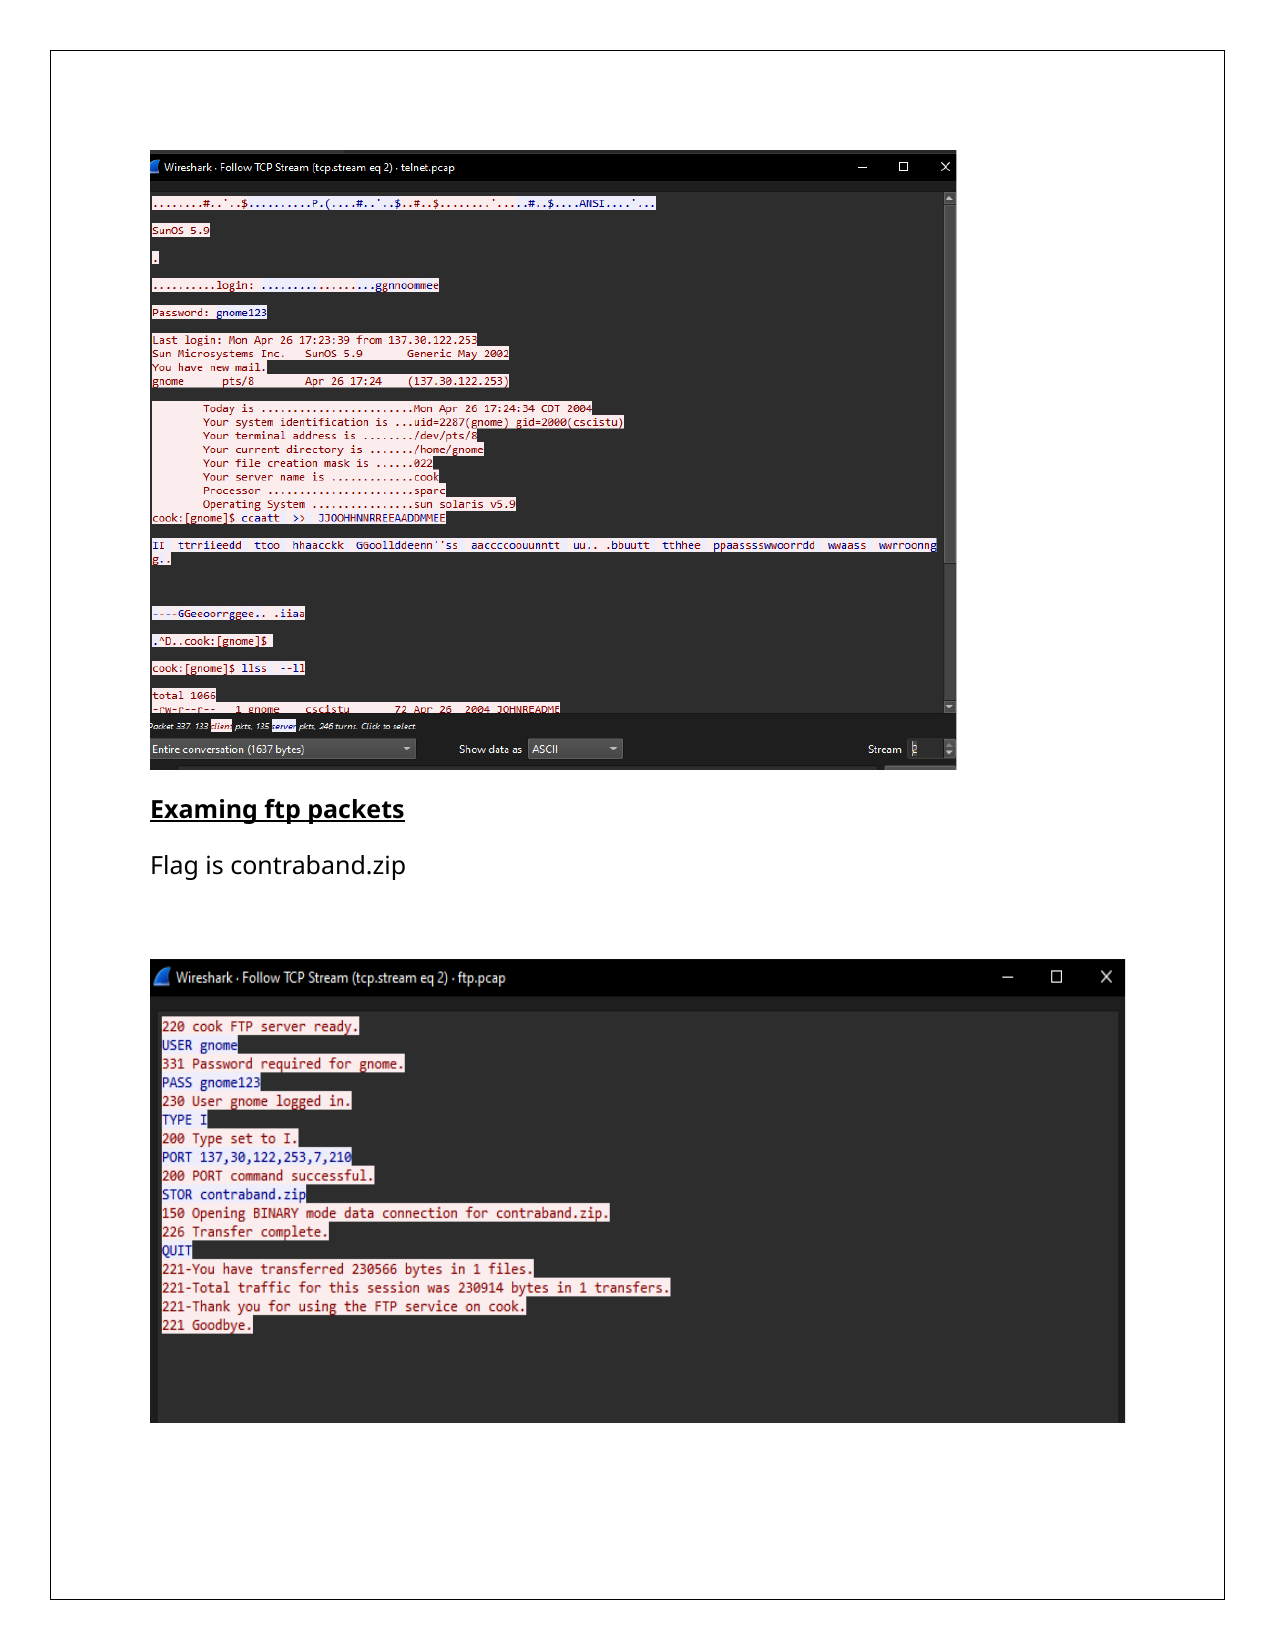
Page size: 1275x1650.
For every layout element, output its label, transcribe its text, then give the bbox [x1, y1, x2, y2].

text Flag is contraband.zip [150, 847, 1125, 881]
picture [150, 150, 957, 770]
picture [150, 959, 1125, 1423]
text Examing ftp packets [150, 792, 1125, 826]
